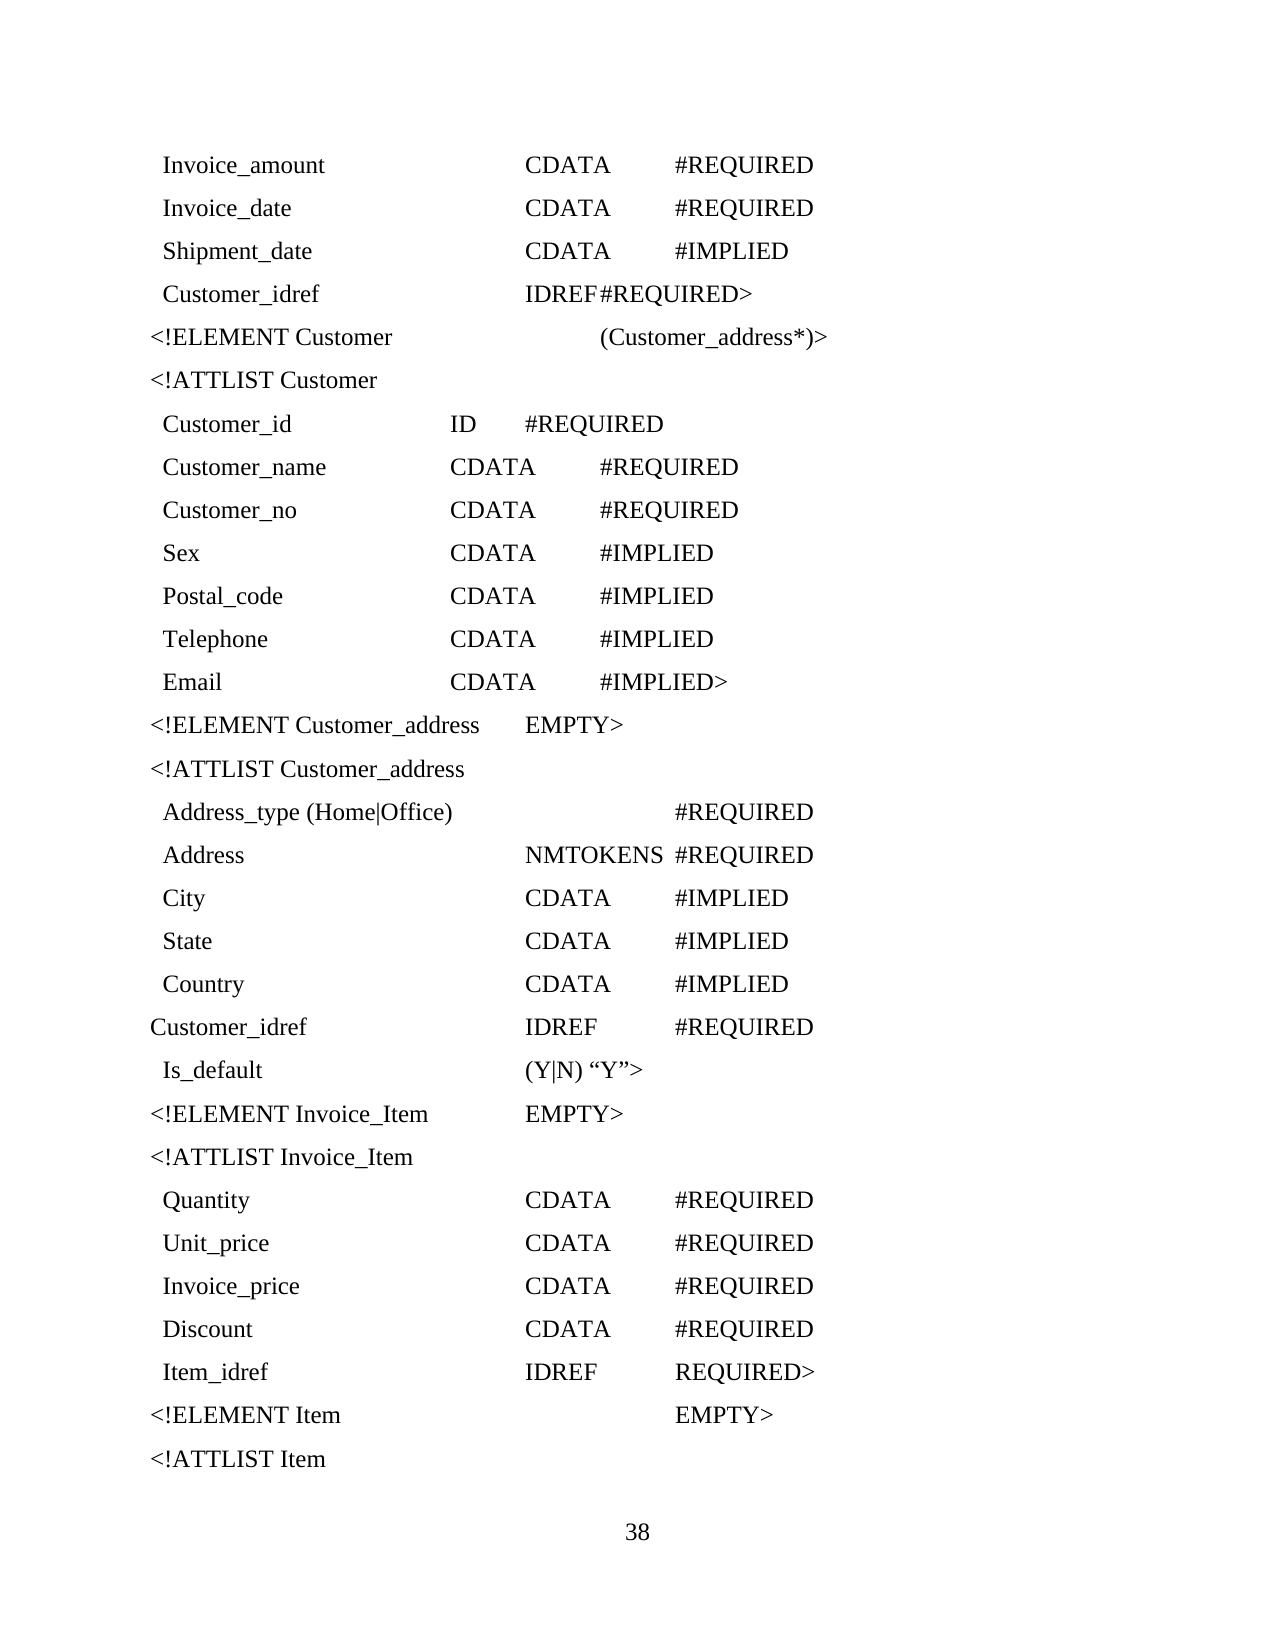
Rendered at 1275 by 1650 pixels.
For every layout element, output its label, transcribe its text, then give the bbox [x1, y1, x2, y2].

text Customer_idref IDREF #REQUIRED> [150, 279, 1125, 308]
text Sex CDATA #IMPLIED [150, 538, 1125, 567]
text Address NMTOKENS #REQUIRED [150, 840, 1125, 869]
text Item_idref IDREF REQUIRED> [150, 1357, 1125, 1386]
text <!ELEMENT Item EMPTY> [150, 1401, 1125, 1429]
text Customer_no CDATA #REQUIRED [150, 495, 1125, 524]
text Unit_price CDATA #REQUIRED [150, 1228, 1125, 1257]
text Address_type (Home|Office) #REQUIRED [150, 797, 1125, 826]
text Invoice_price CDATA #REQUIRED [150, 1271, 1125, 1300]
text <!ATTLIST Invoice_Item [150, 1142, 1125, 1171]
text Shipment_date CDATA #IMPLIED [150, 236, 1125, 265]
text Quantity CDATA #REQUIRED [150, 1185, 1125, 1214]
text City CDATA #IMPLIED [150, 883, 1125, 912]
text Is_default (Y|N) “Y”> [150, 1056, 1125, 1084]
text Telephone CDATA #IMPLIED [150, 624, 1125, 653]
text Invoice_amount CDATA #REQUIRED [150, 150, 1125, 179]
text <!ELEMENT Invoice_Item EMPTY> [150, 1099, 1125, 1127]
text <!ELEMENT Customer (Customer_address*)> [150, 322, 1125, 351]
text Customer_idref IDREF #REQUIRED [150, 1012, 1125, 1041]
text <!ATTLIST Customer_address [150, 754, 1125, 782]
text Postal_code CDATA #IMPLIED [150, 581, 1125, 610]
text Customer_name CDATA #REQUIRED [150, 452, 1125, 481]
text Email CDATA #IMPLIED> [150, 667, 1125, 696]
text State CDATA #IMPLIED [150, 926, 1125, 955]
text Customer_id ID #REQUIRED [150, 409, 1125, 437]
text Discount CDATA #REQUIRED [150, 1314, 1125, 1343]
text <!ELEMENT Customer_address EMPTY> [150, 711, 1125, 739]
text <!ATTLIST Customer [150, 366, 1125, 394]
text Country CDATA #IMPLIED [150, 969, 1125, 998]
text Invoice_date CDATA #REQUIRED [150, 193, 1125, 222]
text <!ATTLIST Item [150, 1444, 1125, 1472]
